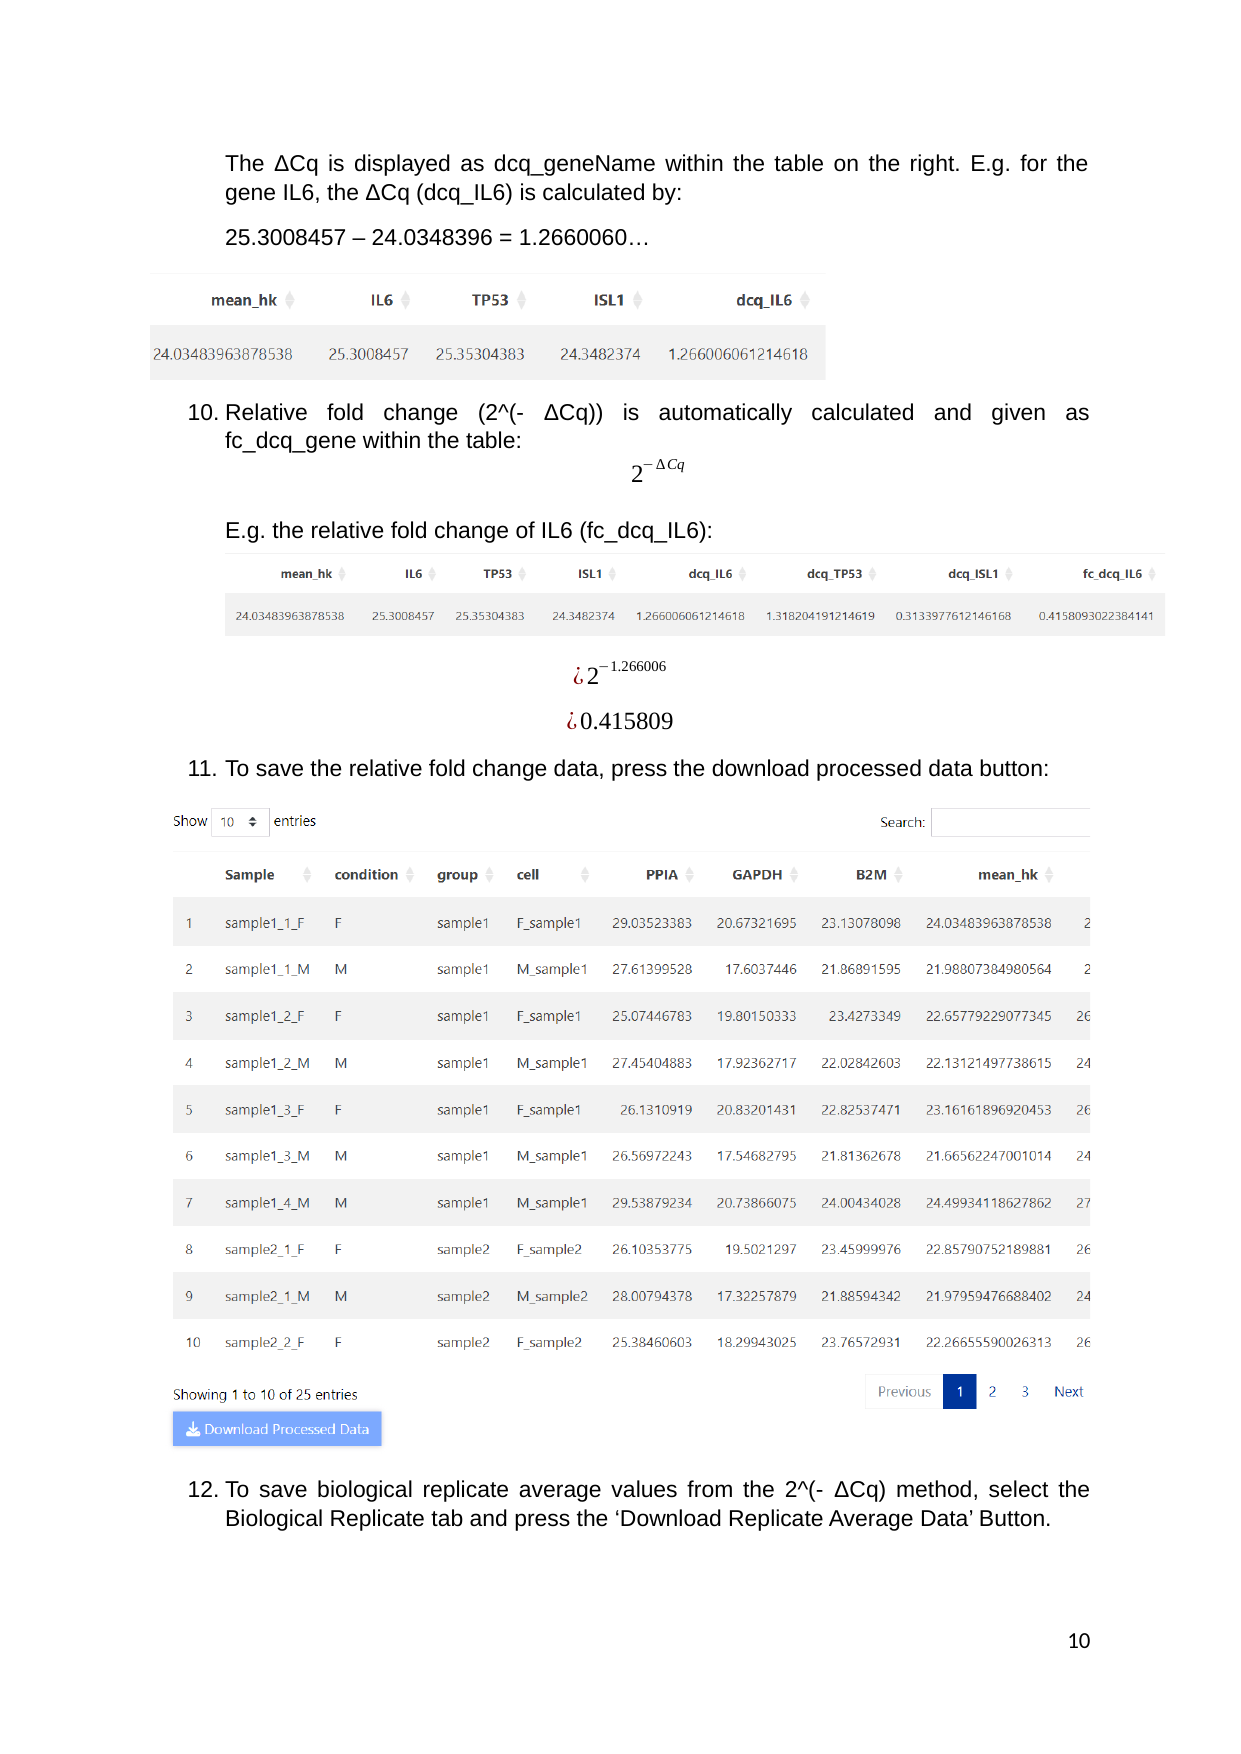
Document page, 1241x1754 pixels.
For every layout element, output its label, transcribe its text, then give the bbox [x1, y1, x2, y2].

list Relative fold change (2^(- ΔCq)) is automatically calculated and given as fc_dcq_gene within the table: [187, 398, 1090, 453]
text The ΔCq is displayed as dcq_geneName within the table on the right. E.g. for the gene IL6, the ΔCq (dcq_IL6) is calculated by: [225, 150, 1090, 205]
list E.g. the relative fold change of IL6 (fc_dcq_IL6): [225, 517, 1090, 543]
list To save biological replicate average values from the 2^(- ΔCq) method, select the Biological Replicate tab and press the ‘Download Replicate Average Data’ Button. [187, 1476, 1090, 1531]
picture [225, 545, 1166, 639]
text 25.3008457 – 24.0348396 = 1.2660060… [150, 223, 1090, 250]
list To save the relative fold change data, press the download processed data button: [187, 754, 1090, 781]
picture [150, 799, 1091, 1458]
picture [150, 268, 826, 380]
